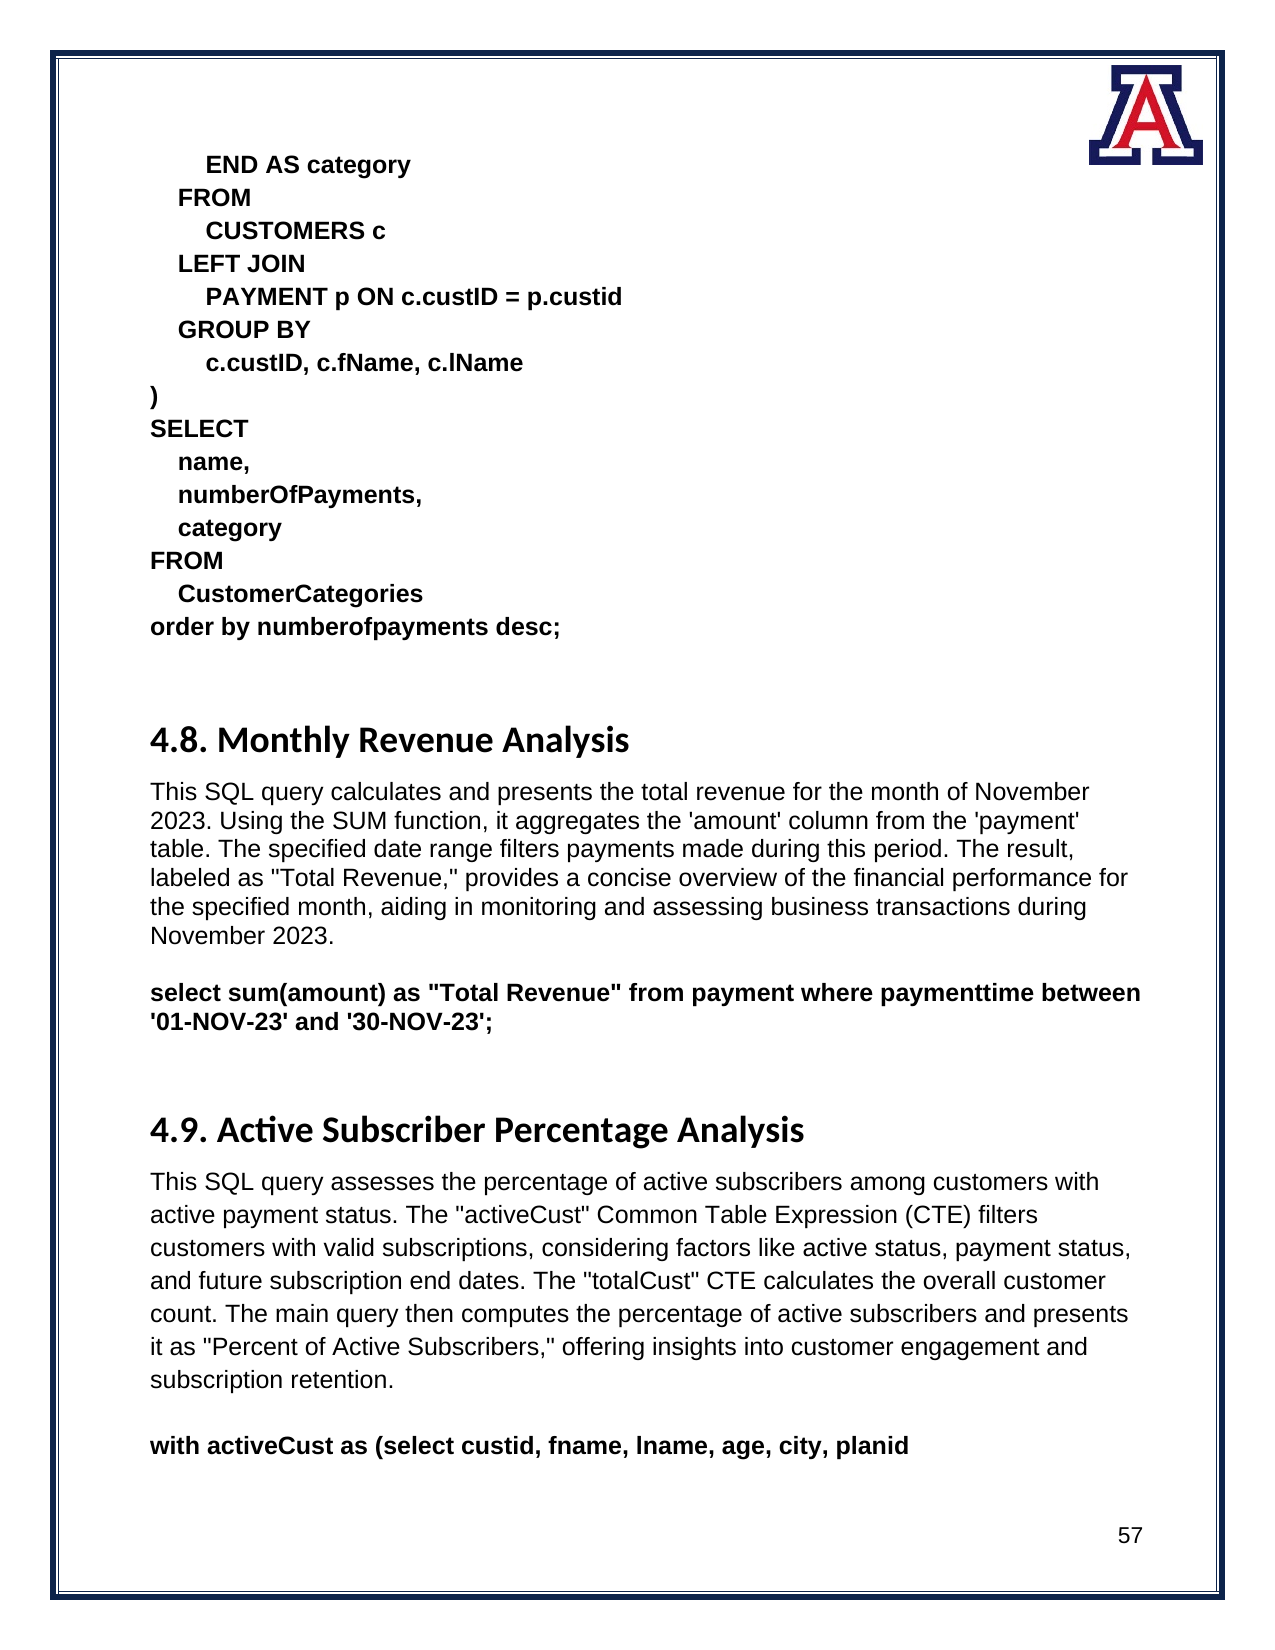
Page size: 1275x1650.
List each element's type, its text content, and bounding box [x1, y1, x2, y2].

text END AS category [150, 150, 1143, 179]
subtitle 4.8. Monthly Revenue Analysis [179, 716, 1143, 762]
text category [150, 513, 1143, 542]
text name, [150, 447, 1143, 476]
picture [1089, 65, 1203, 165]
text LEFT JOIN [150, 249, 1143, 278]
text select sum(amount) as "Total Revenue" from payment where paymenttime between '01-NOV-23' and '30-NOV-23'; [150, 978, 1143, 1036]
text This SQL query calculates and presents the total revenue for the month of November 2023. Using the SUM function, it aggregates the 'amount' column from the 'payment' table. The specified date range filters payments made during this period. The result, labeled as "Total Revenue," provides a concise overview of the financial performance for the specified month, aiding in monitoring and assessing business transactions during November 2023. [150, 777, 1143, 949]
text ) [150, 381, 1143, 410]
text FROM [150, 183, 1143, 212]
text order by numberofpayments desc; [150, 612, 1143, 641]
subtitle 4.9. Active Subscriber Percentage Analysis [179, 1106, 1143, 1152]
text FROM [150, 546, 1143, 575]
text CUSTOMERS c [150, 216, 1143, 245]
text with activeCust as (select custid, fname, lname, age, city, planid [150, 1431, 1143, 1460]
text numberOfPayments, [150, 480, 1143, 509]
text GROUP BY [150, 315, 1143, 344]
text PAYMENT p ON c.custID = p.custid [150, 282, 1143, 311]
text c.custID, c.fName, c.lName [150, 348, 1143, 377]
text This SQL query assesses the percentage of active subscribers among customers with active payment status. The "activeCust" Common Table Expression (CTE) filters customers with valid subscriptions, considering factors like active status, payment status, and future subscription end dates. The "totalCust" CTE calculates the overall customer count. The main query then computes the percentage of active subscribers and presents it as "Percent of Active Subscribers," offering insights into customer engagement and subscription retention. [150, 1167, 1143, 1394]
text SELECT [150, 414, 1143, 443]
text CustomerCategories [150, 579, 1143, 608]
